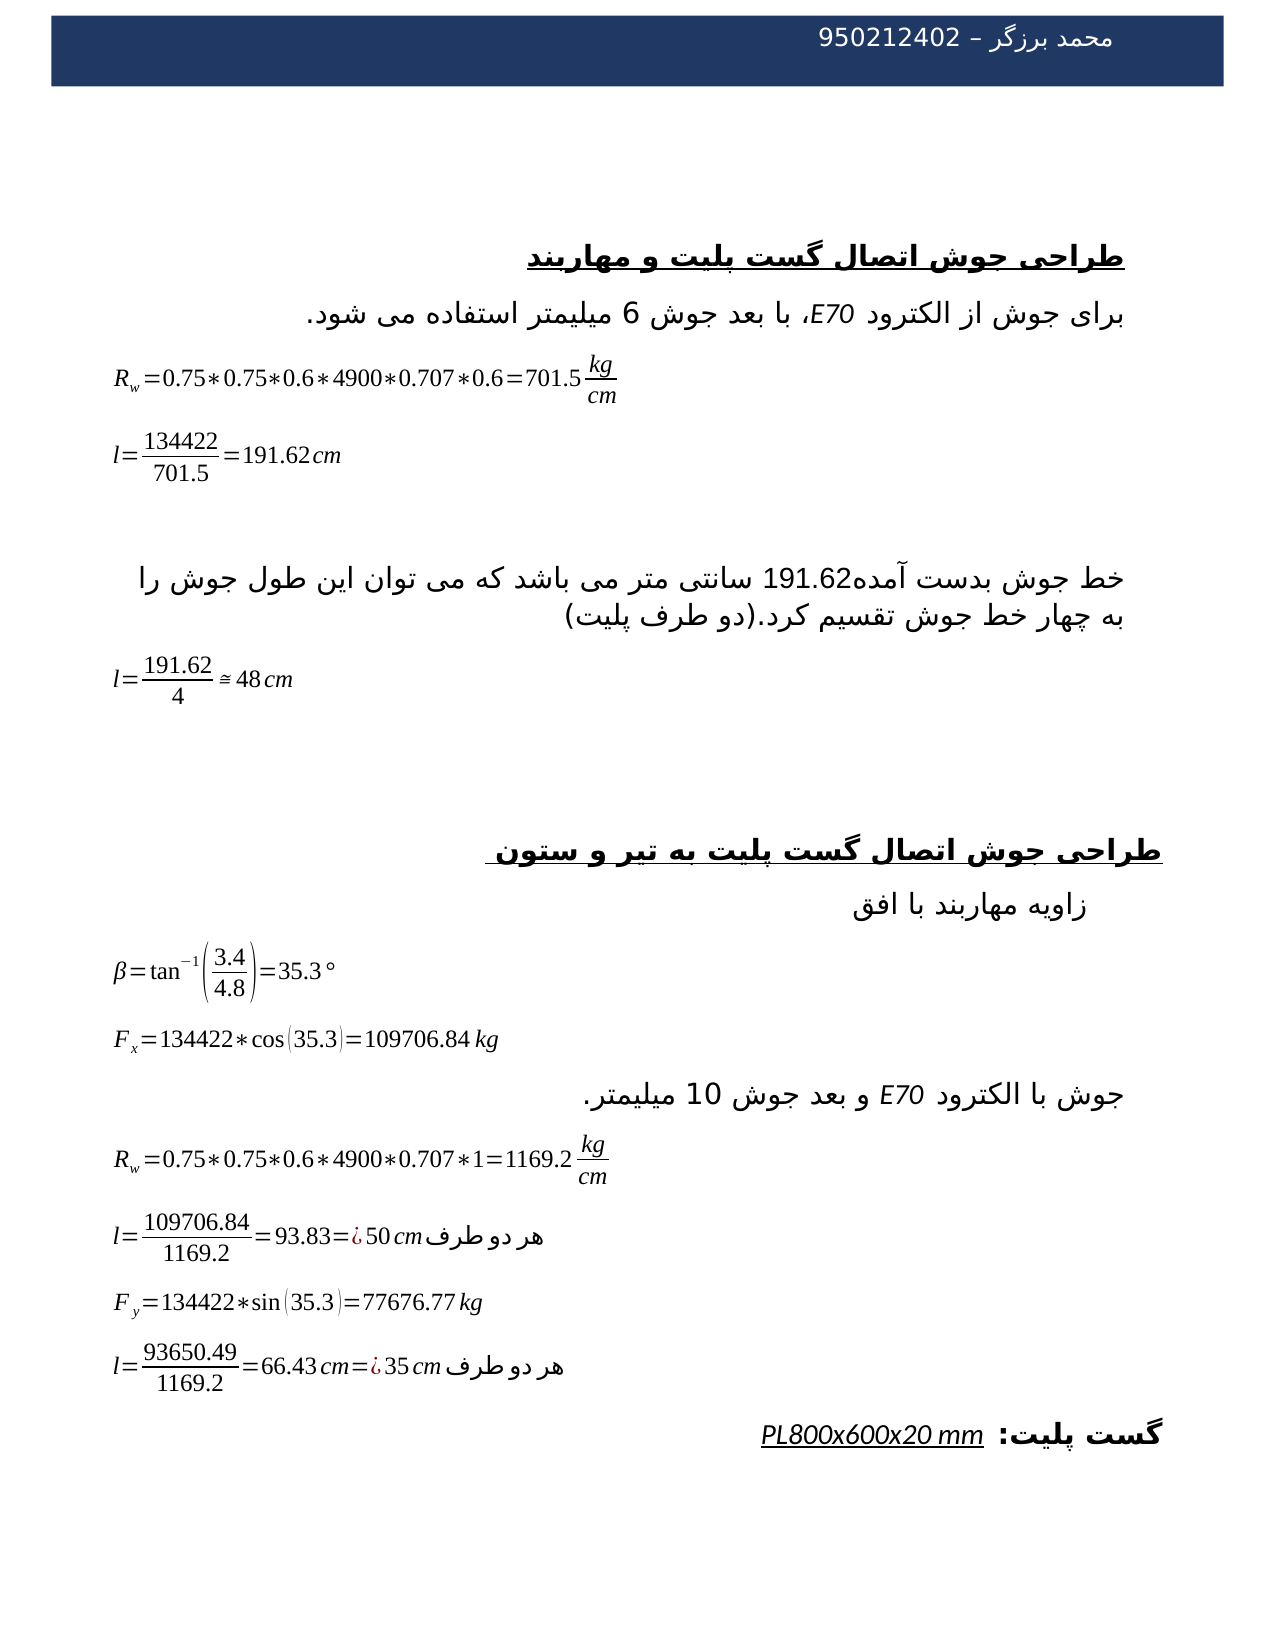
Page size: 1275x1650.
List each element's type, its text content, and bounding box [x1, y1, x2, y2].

text جوش با الکترود E70 و بعد جوش 10 میلیمتر. [112, 1076, 1125, 1111]
list زاویه مهاربند با افق [112, 887, 1087, 921]
text گست پلیت: PL800x600x20 mm [112, 1416, 1162, 1452]
text خط جوش بدست آمده191.62 سانتی متر می باشد که می توان این طول جوش را به چهار خط جوش تقسیم کرد.(دو طرف پلیت) [112, 561, 1125, 632]
text طراحی جوش اتصال گست پلیت و مهاربند [150, 239, 1125, 273]
text طراحی جوش اتصال گست پلیت به تیر و ستون [112, 834, 1162, 868]
text برای جوش از الکترود E70، با بعد جوش 6 میلیمتر استفاده می شود. [112, 295, 1125, 331]
